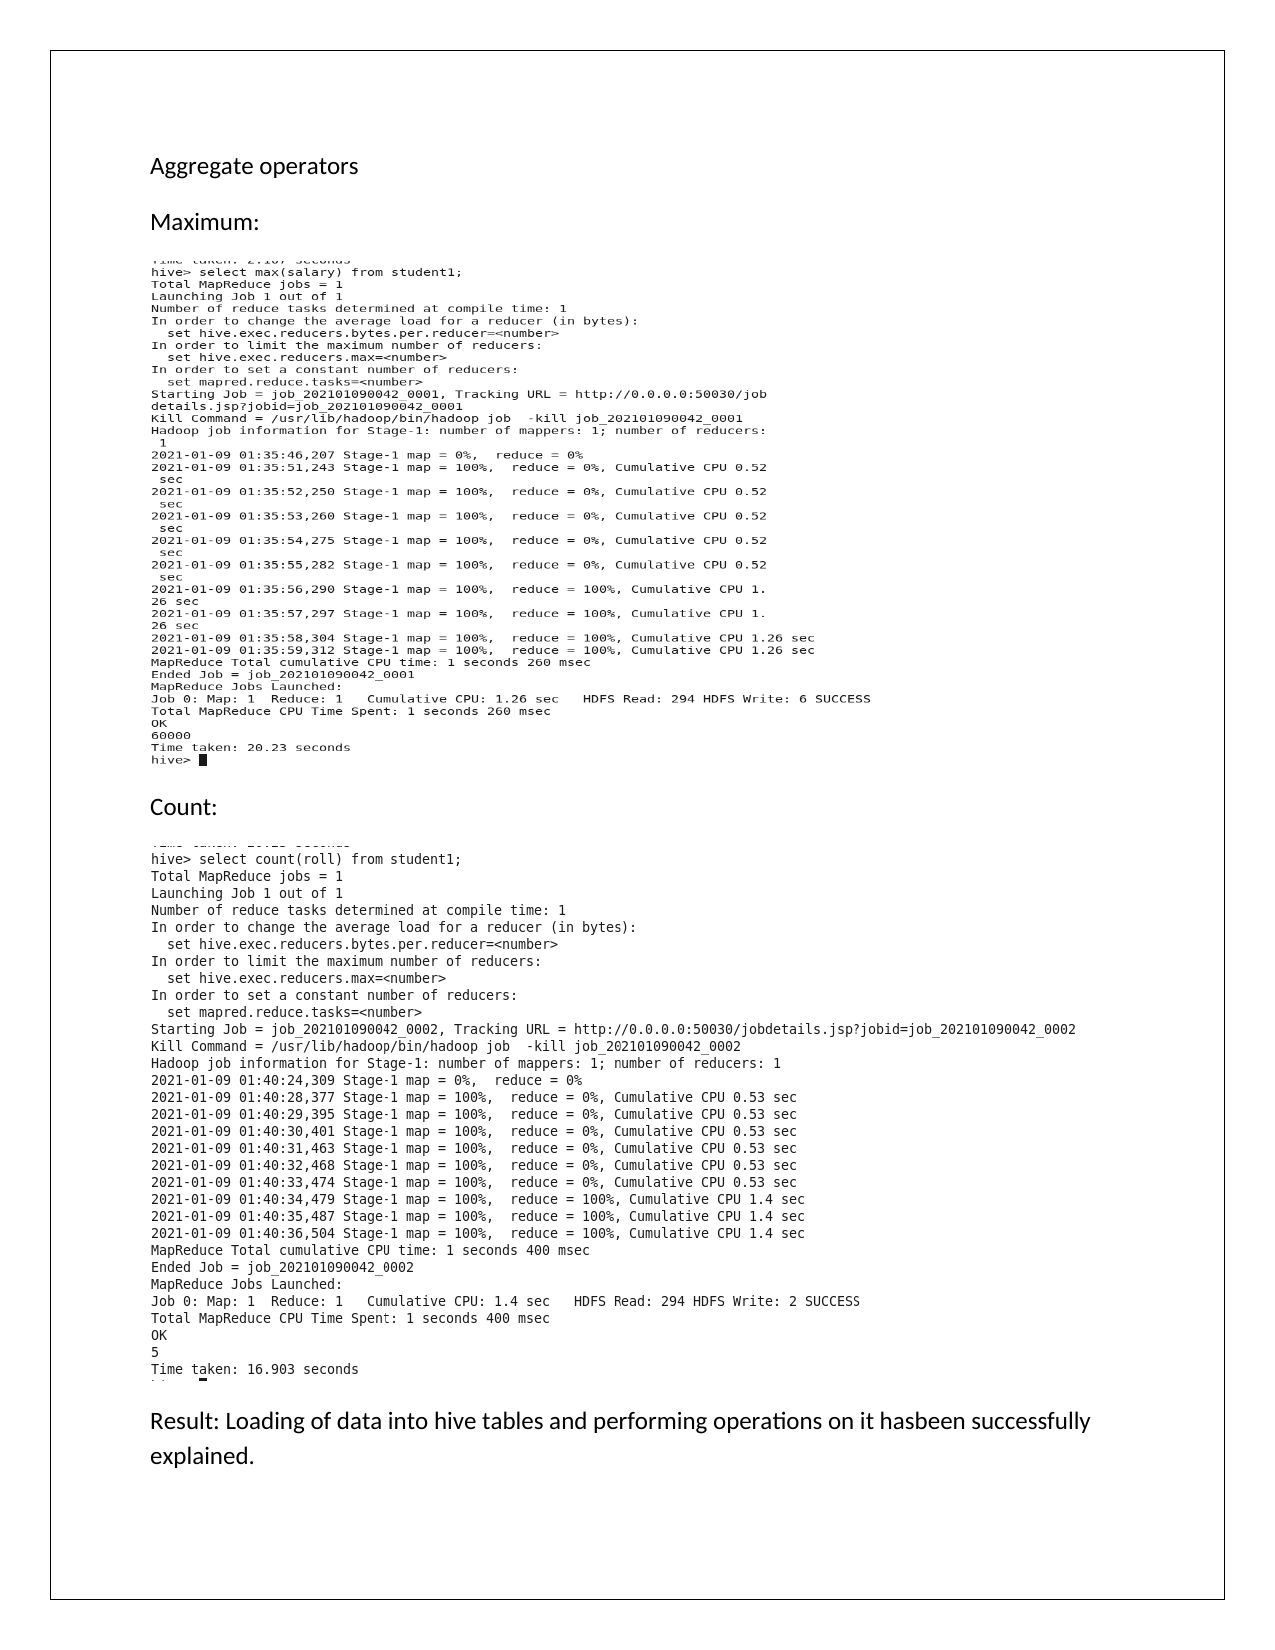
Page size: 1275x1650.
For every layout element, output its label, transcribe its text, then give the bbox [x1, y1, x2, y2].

picture [150, 846, 1091, 1381]
picture [150, 261, 885, 766]
text Maximum: [150, 206, 1125, 236]
text Aggregate operators [150, 150, 1125, 181]
text Count: [150, 791, 1125, 821]
text Result: Loading of data into hive tables and performing operations on it hasbeen successfully explained. [150, 1405, 1125, 1471]
